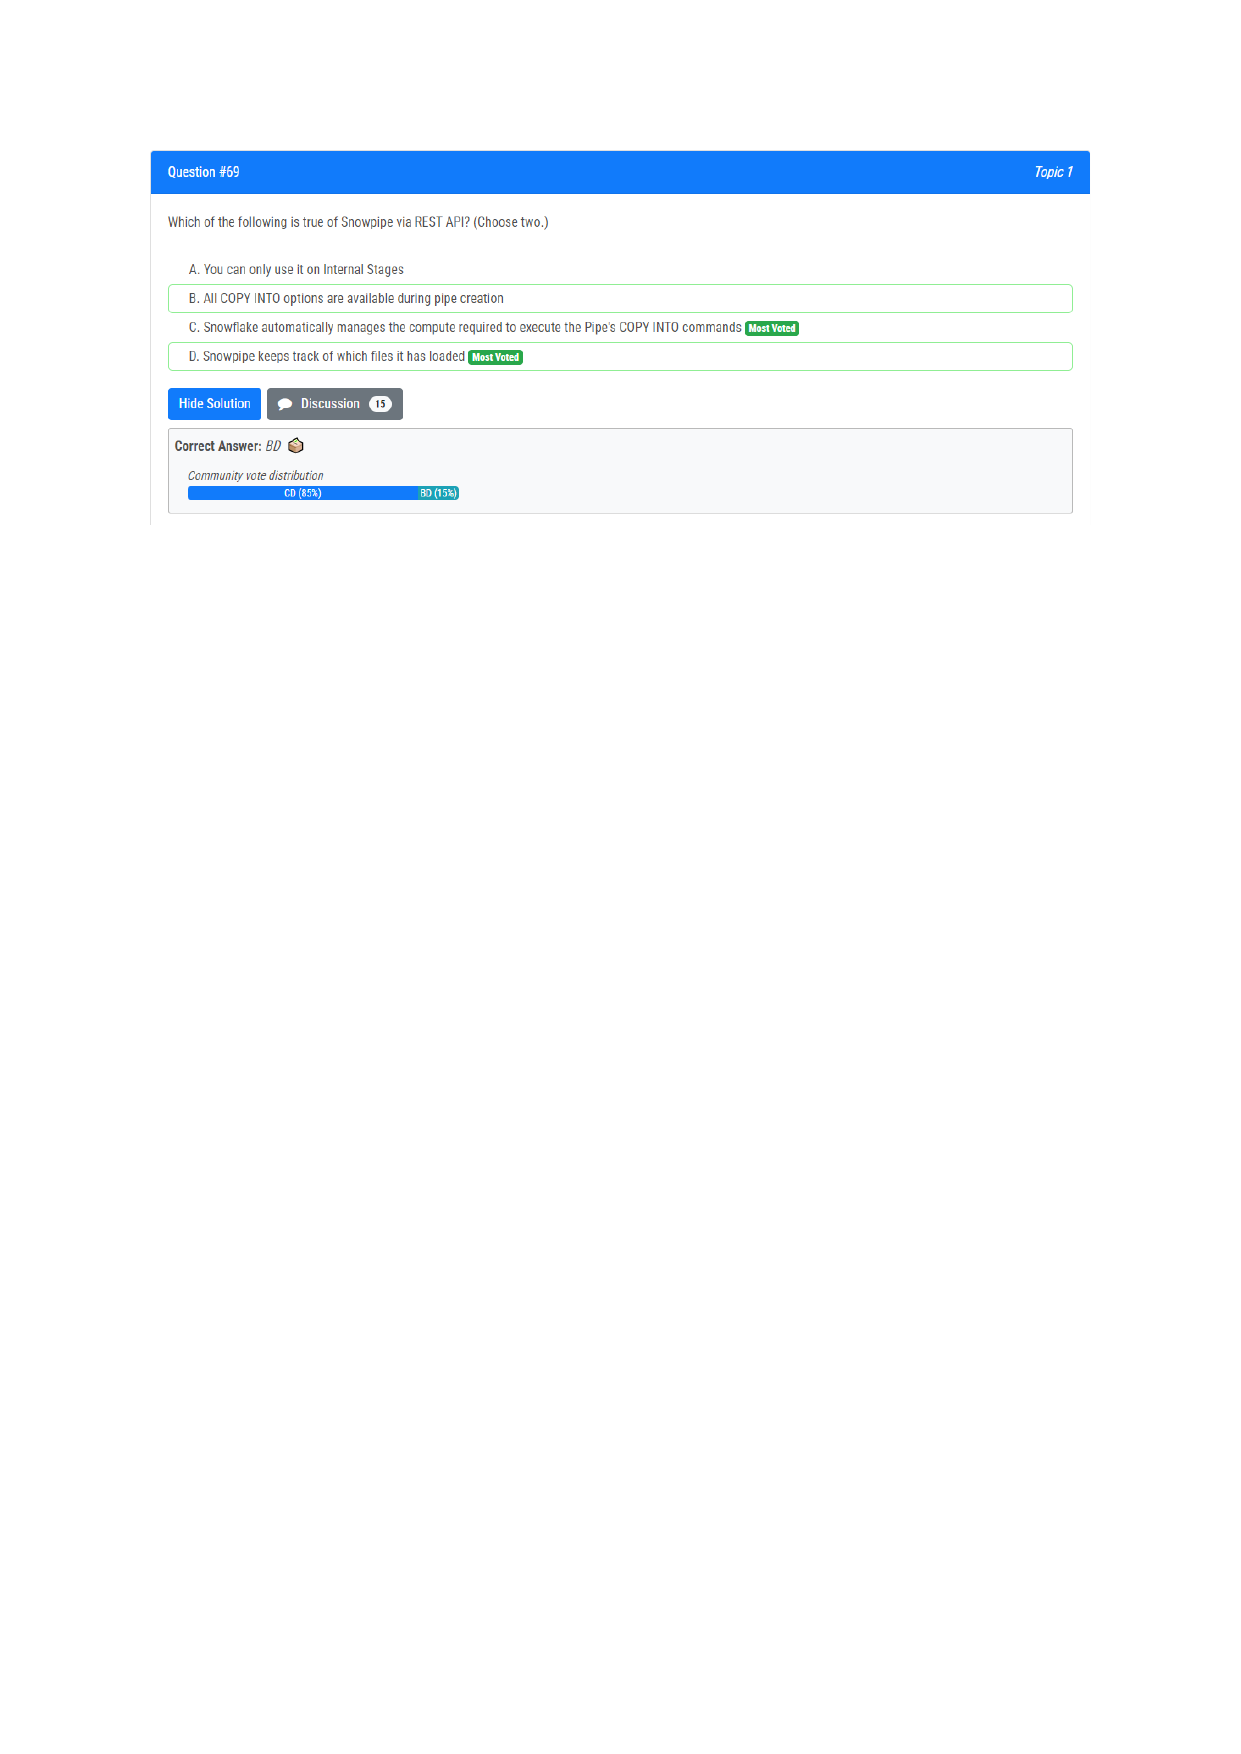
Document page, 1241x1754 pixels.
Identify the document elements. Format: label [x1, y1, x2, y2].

picture [150, 150, 1091, 525]
